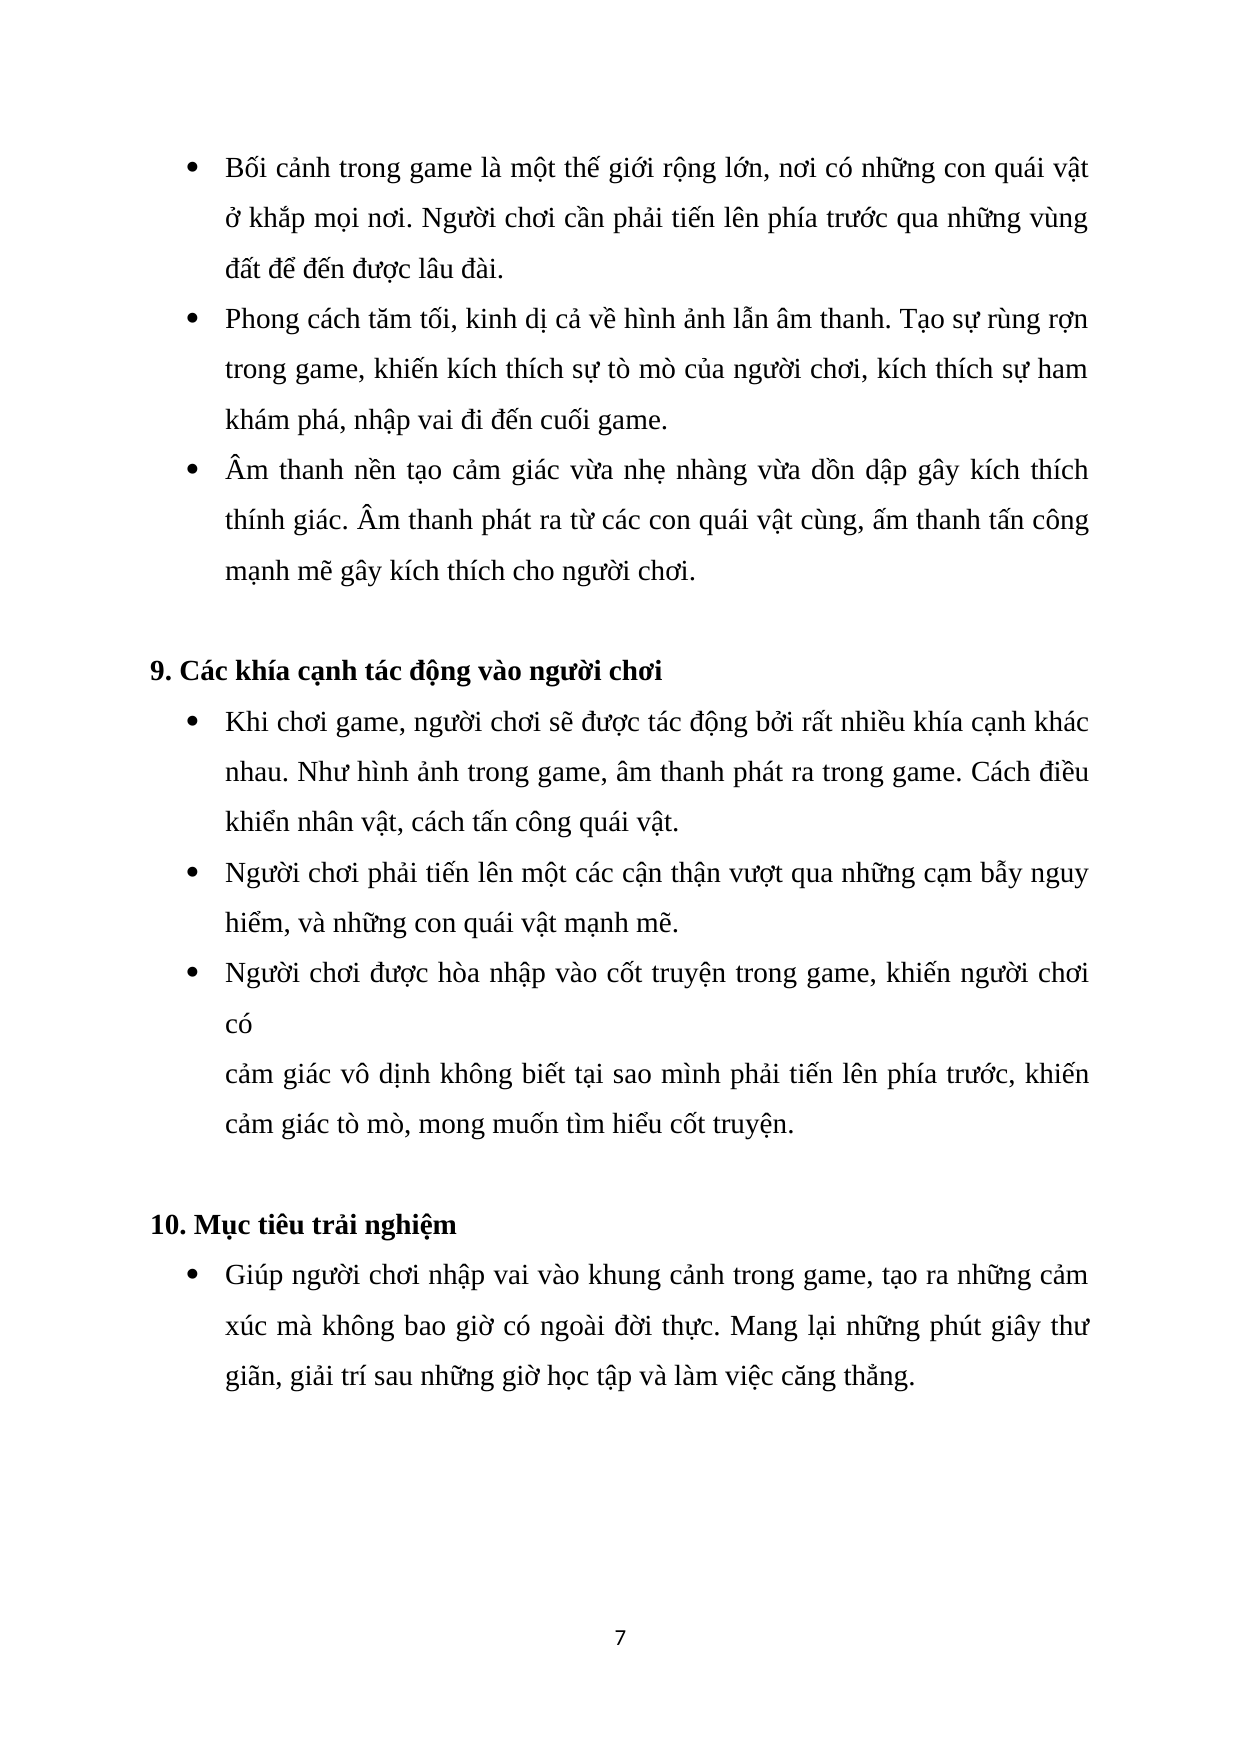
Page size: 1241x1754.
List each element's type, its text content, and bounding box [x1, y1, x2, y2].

text 9. Các khía cạnh tác động vào người chơi [150, 653, 1090, 687]
list Bối cảnh trong game là một thế giới rộng lớn, nơi có những con quái vật ở khắp mọi nơi. Người chơi cần phải tiến lên phía trước qua những vùng đất để đến được lâu đài. [187, 150, 1090, 284]
list Khi chơi game, người chơi sẽ được tác động bởi rất nhiều khía cạnh khác nhau. Như hình ảnh trong game, âm thanh phát ra trong game. Cách điều khiển nhân vật, cách tấn công quái vật. [187, 704, 1090, 838]
text 10. Mục tiêu trải nghiệm [150, 1207, 1090, 1241]
list Người chơi phải tiến lên một các cận thận vượt qua những cạm bẫy nguy hiểm, và những con quái vật mạnh mẽ. [187, 855, 1090, 939]
list Giúp người chơi nhập vai vào khung cảnh trong game, tạo ra những cảm xúc mà không bao giờ có ngoài đời thực. Mang lại những phút giây thư giãn, giải trí sau những giờ học tập và làm việc căng thẳng. [187, 1257, 1090, 1392]
list Âm thanh nền tạo cảm giác vừa nhẹ nhàng vừa dồn dập gây kích thích thính giác. Âm thanh phát ra từ các con quái vật cùng, ấm thanh tấn công mạnh mẽ gây kích thích cho người chơi. [187, 452, 1090, 586]
list Phong cách tăm tối, kinh dị cả về hình ảnh lẫn âm thanh. Tạo sự rùng rợn trong game, khiến kích thích sự tò mò của người chơi, kích thích sự ham khám phá, nhập vai đi đến cuối game. [187, 301, 1090, 435]
list Người chơi được hòa nhập vào cốt truyện trong game, khiến người chơi có [187, 956, 1090, 1039]
text cảm giác vô dịnh không biết tại sao mình phải tiến lên phía trước, khiến cảm giác tò mò, mong muốn tìm hiểu cốt truyện. [225, 1056, 1090, 1140]
